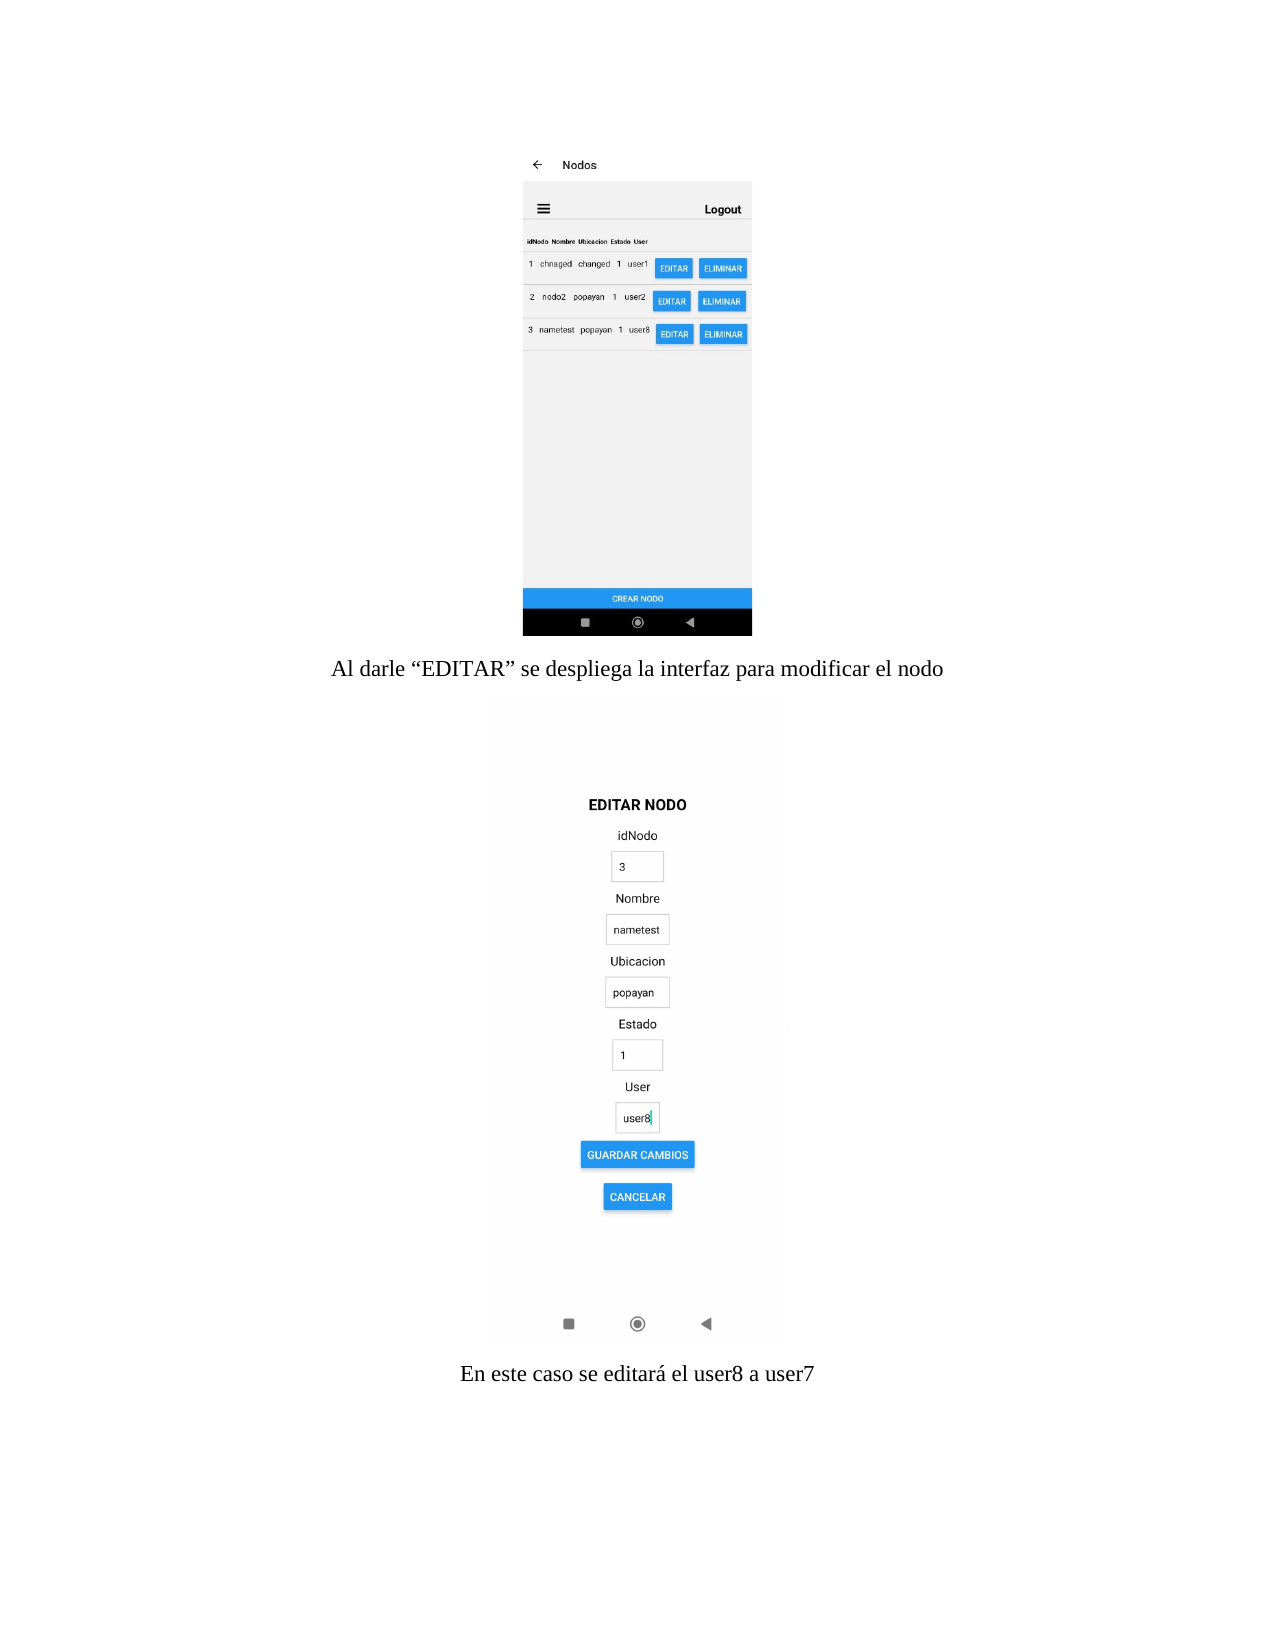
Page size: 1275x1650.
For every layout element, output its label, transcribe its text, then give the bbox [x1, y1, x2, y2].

picture [522, 147, 753, 636]
text Al darle “EDITAR” se despliega la interfaz para modificar el nodo [177, 655, 1098, 681]
text En este caso se editará el user8 a user7 [177, 1360, 1098, 1386]
picture [486, 700, 789, 1342]
